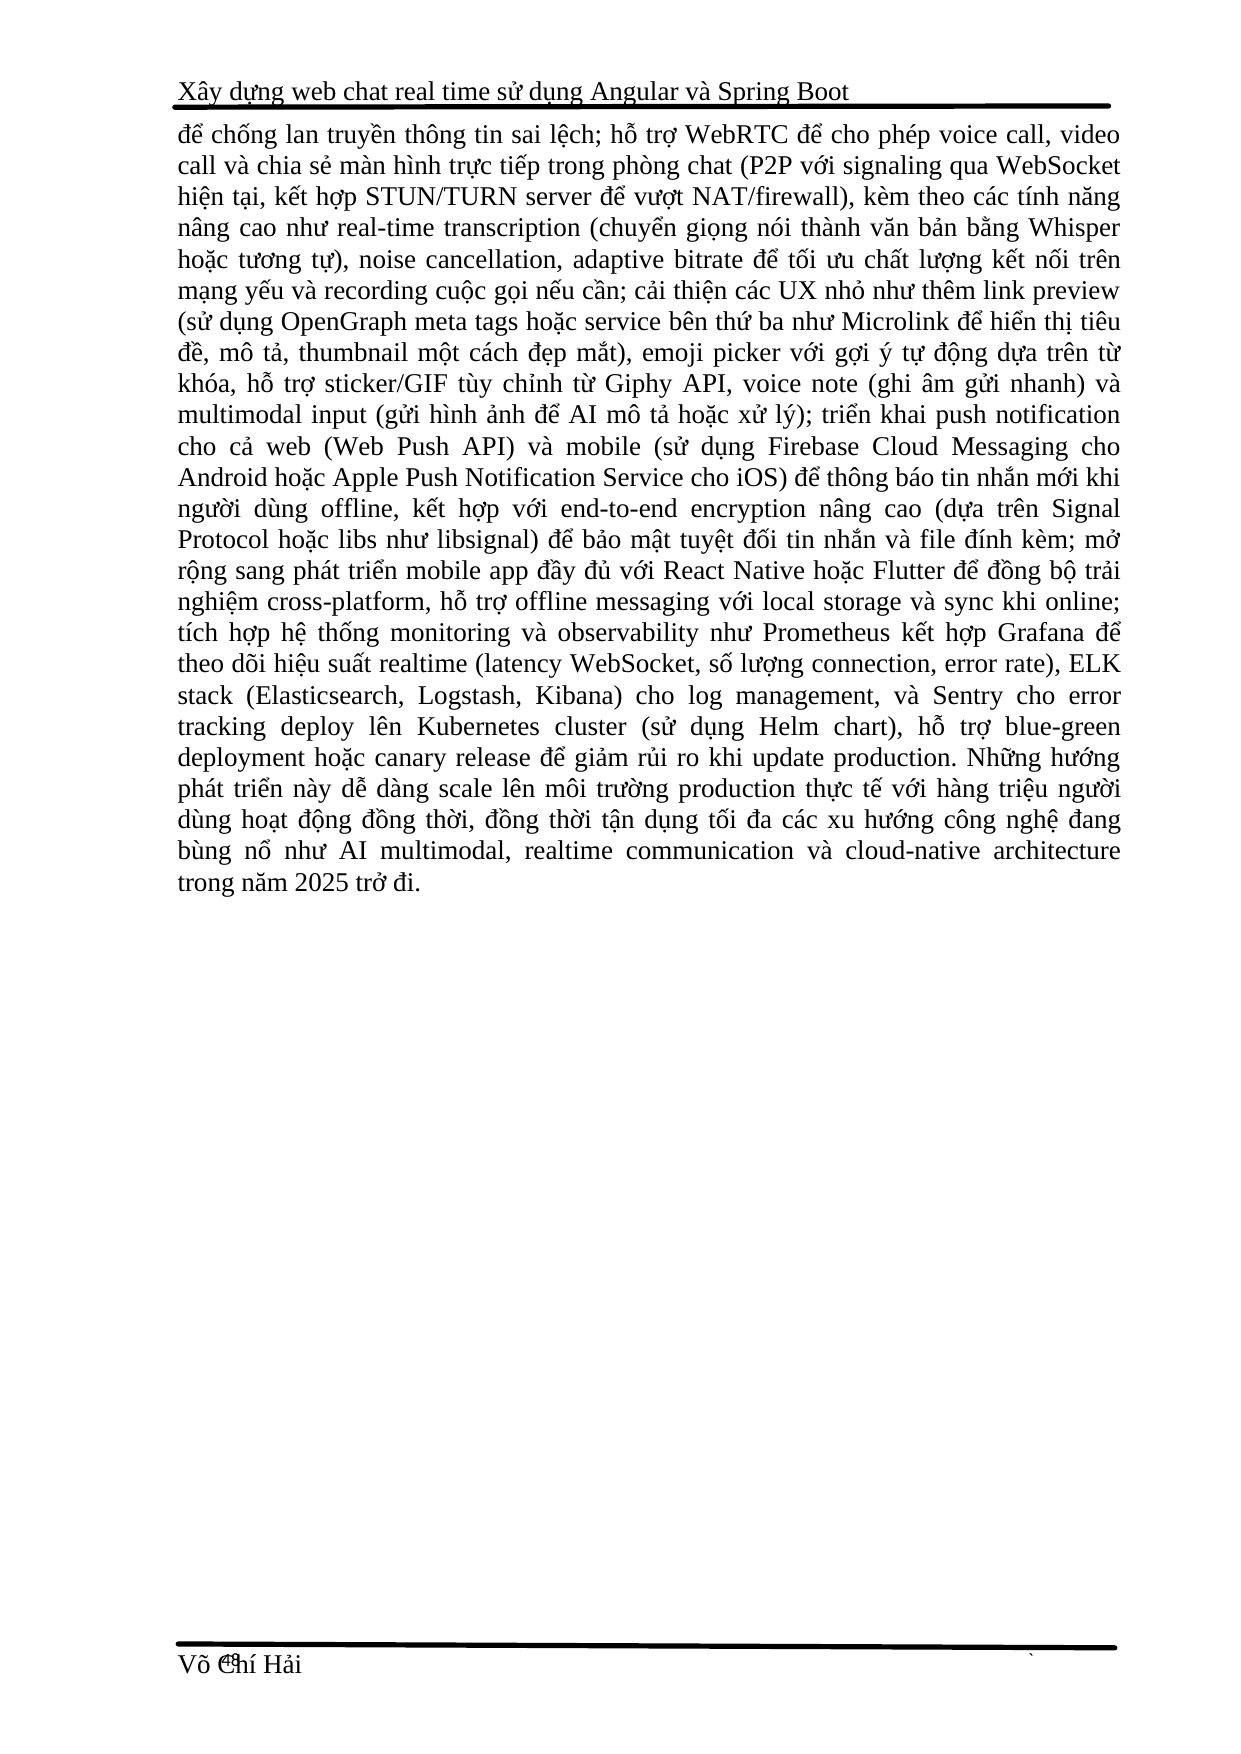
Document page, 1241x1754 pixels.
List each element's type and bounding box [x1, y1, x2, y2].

text [177, 118, 1122, 897]
